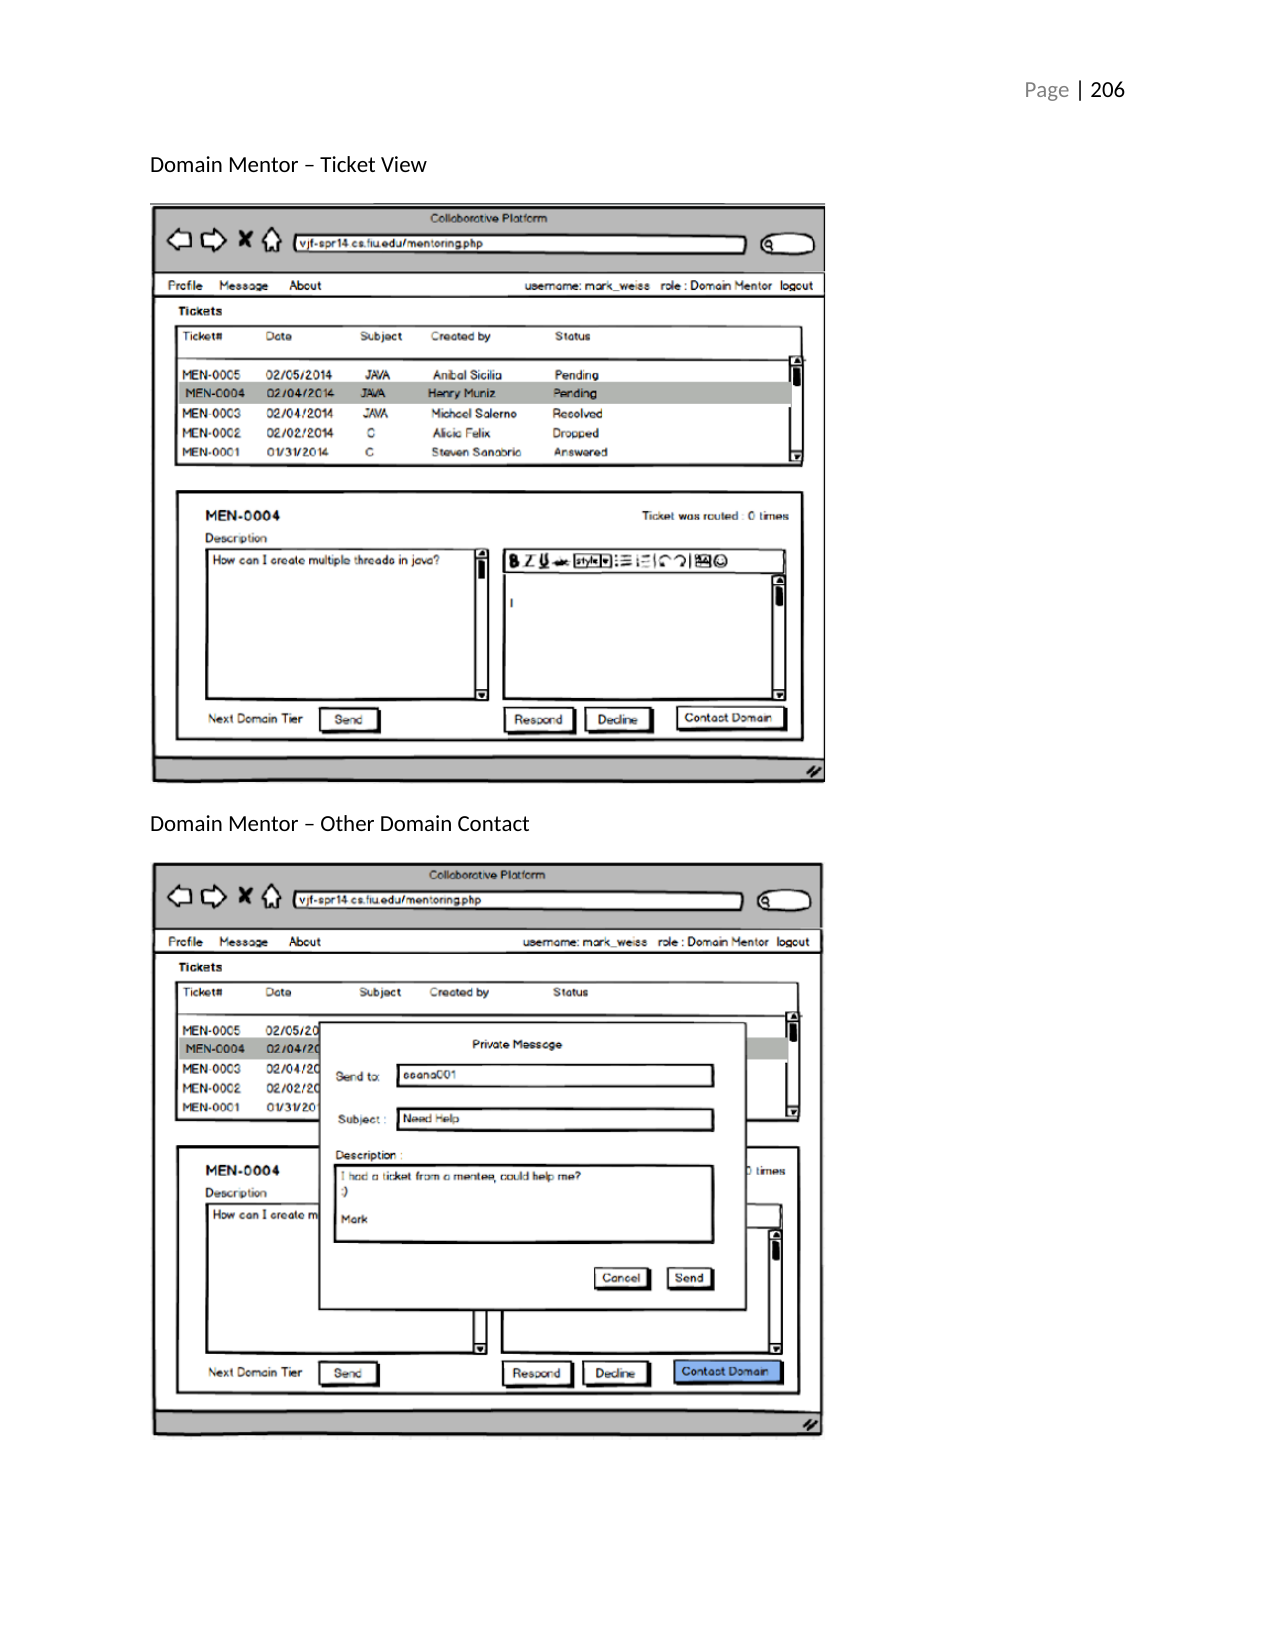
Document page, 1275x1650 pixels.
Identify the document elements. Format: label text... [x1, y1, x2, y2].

picture [150, 862, 826, 1440]
text Domain Mentor – Ticket View [150, 150, 1125, 178]
picture [150, 203, 826, 784]
text Domain Mentor – Other Domain Contact [150, 809, 1125, 837]
